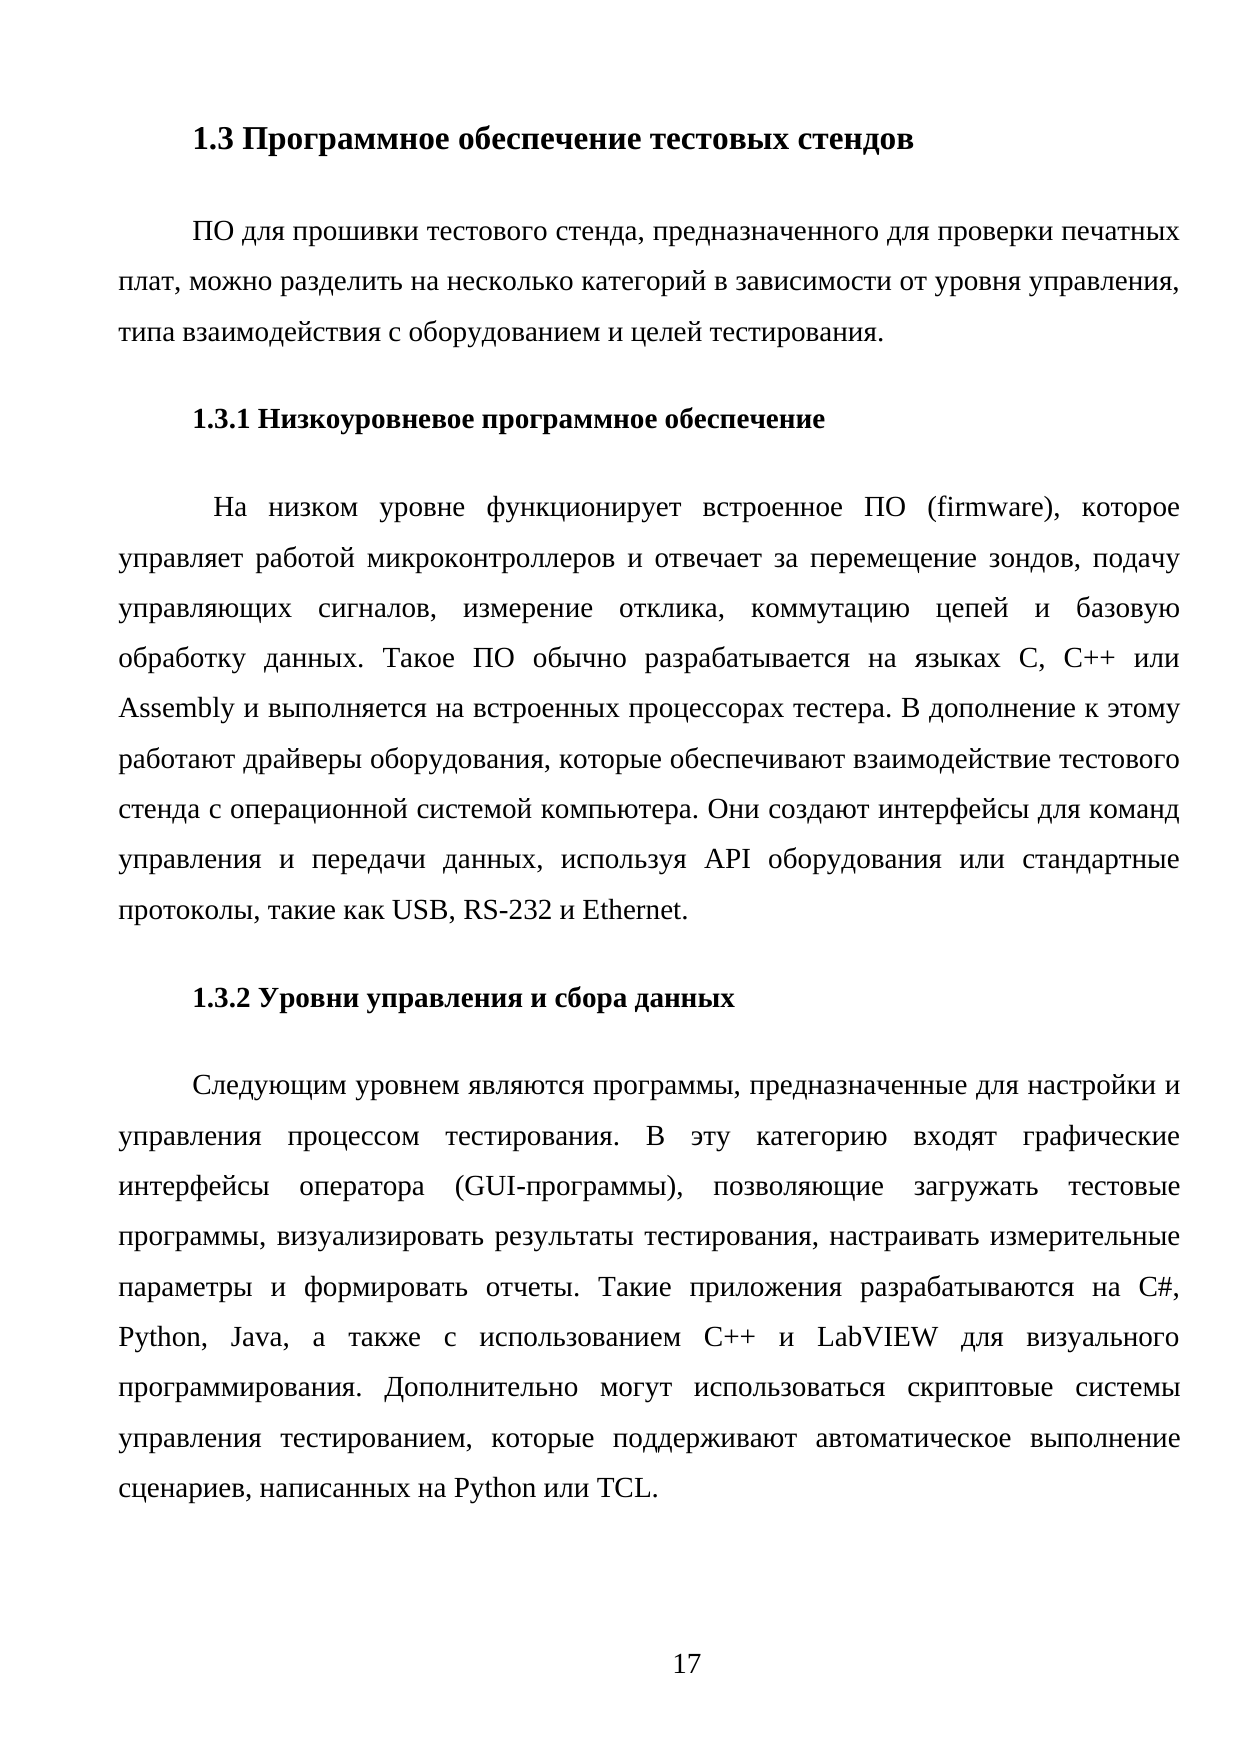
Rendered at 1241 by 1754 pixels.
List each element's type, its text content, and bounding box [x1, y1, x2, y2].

subtitle Программное обеспечение тестовых стендов [118, 118, 1181, 156]
text На низком уровне функционирует встроенное ПО (firmware), которое управляет работой микроконтроллеров и отвечает за перемещение зондов, подачу управляющих сигналов, измерение отклика, коммутацию цепей и базовую обработку данных. Такое ПО обычно разрабатывается на языках C, C++ или Assembly и выполняется на встроенных процессорах тестера. В дополнение к этому работают драйверы оборудования, которые обеспечивают взаимодействие тестового стенда с операционной системой компьютера. Они создают интерфейсы для команд управления и передачи данных, используя API оборудования или стандартные протоколы, такие как USB, RS-232 и Ethernet. [118, 489, 1181, 925]
text ПО для прошивки тестового стенда, предназначенного для проверки печатных плат, можно разделить на несколько категорий в зависимости от уровня управления, типа взаимодействия с оборудованием и целей тестирования. [118, 213, 1181, 347]
subtitle Низкоуровневое программное обеспечение [118, 402, 1181, 435]
text Следующим уровнем являются программы, предназначенные для настройки и управления процессом тестирования. В эту категорию входят графические интерфейсы оператора (GUI-программы), позволяющие загружать тестовые программы, визуализировать результаты тестирования, настраивать измерительные параметры и формировать отчеты. Такие приложения разрабатываются на C#, Python, Java, а также с использованием C++ и LabVIEW для визуального программирования. Дополнительно могут использоваться скриптовые системы управления тестированием, которые поддерживают автоматическое выполнение сценариев, написанных на Python или TCL. [118, 1067, 1181, 1503]
subtitle Уровни управления и сбора данных [118, 980, 1181, 1013]
